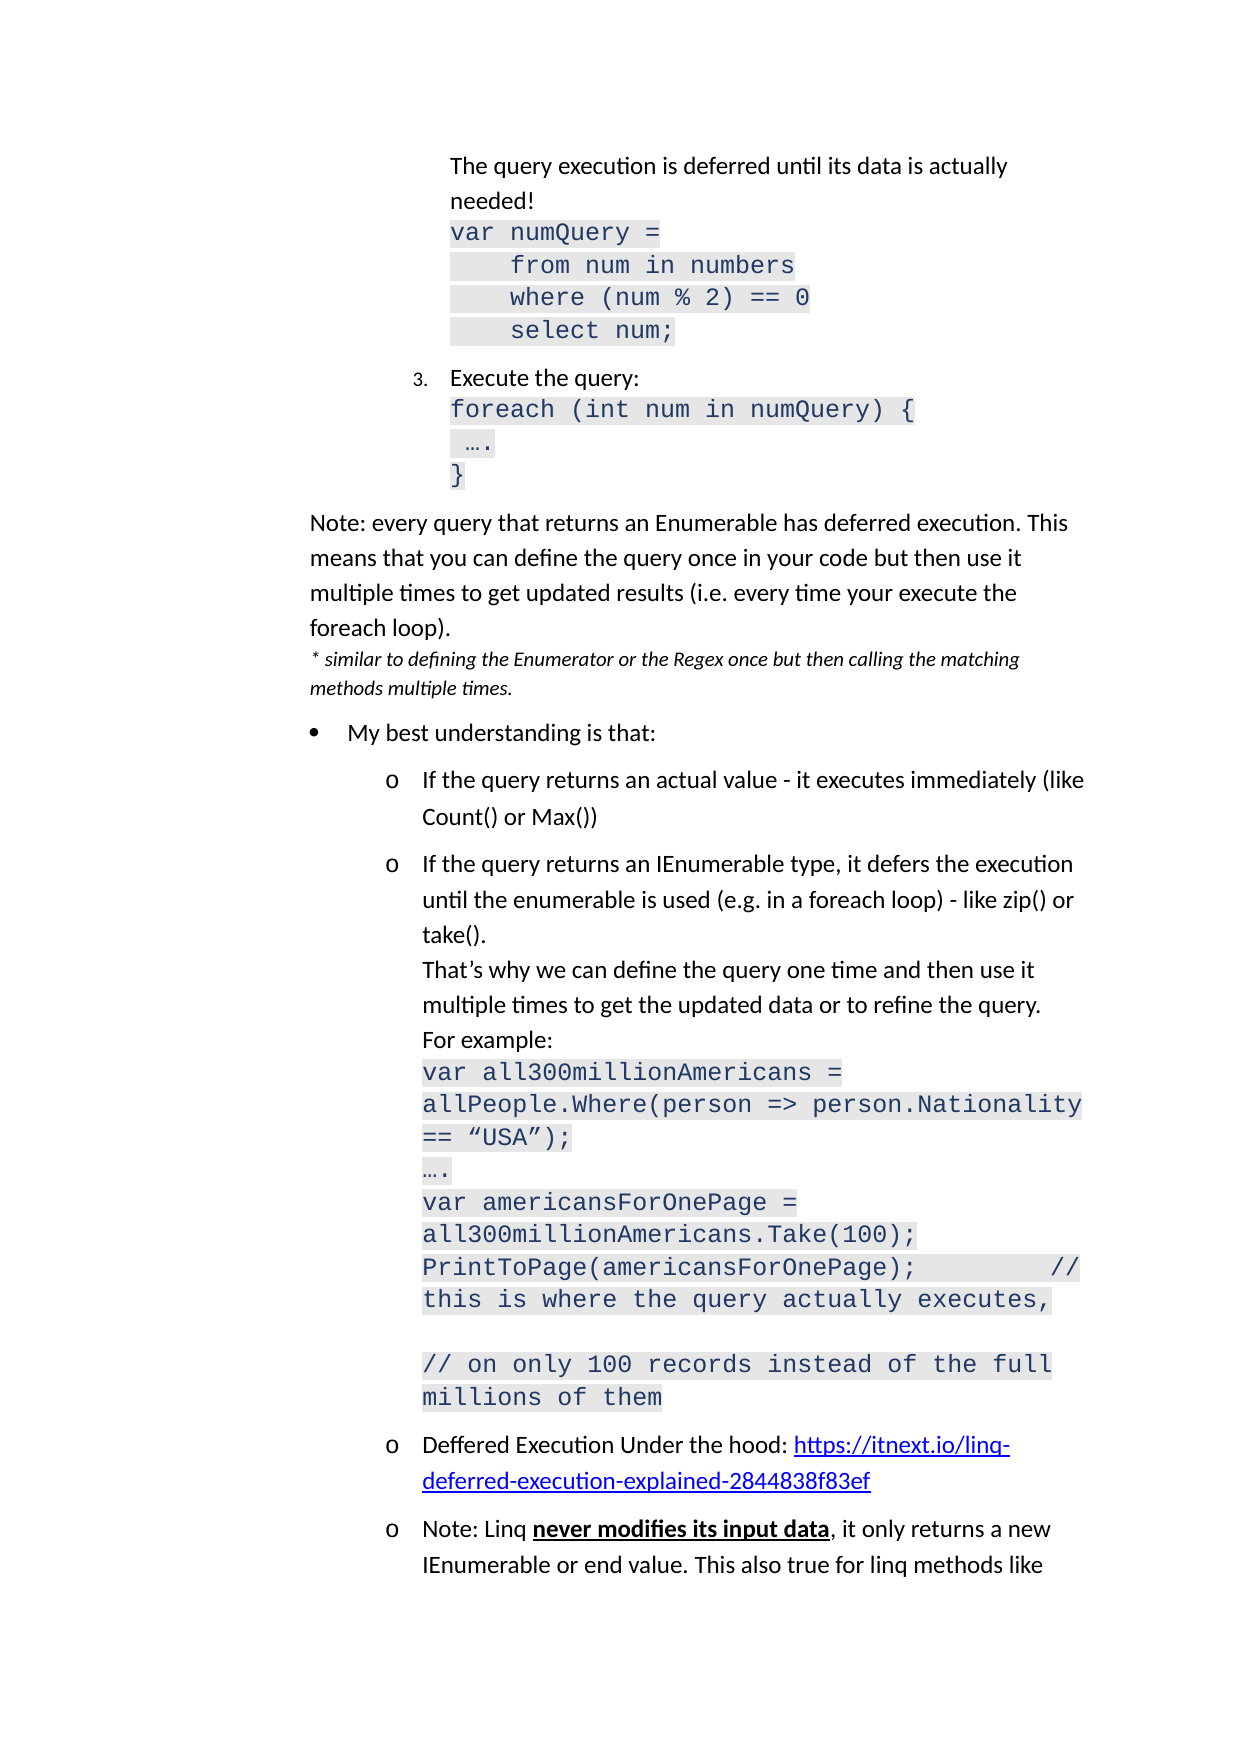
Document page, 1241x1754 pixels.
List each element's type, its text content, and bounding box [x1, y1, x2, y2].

text Note: every query that returns an Enumerable has deferred execution. This means that you can define the query once in your code but then use it multiple times to get updated results (i.e. every time your execute the foreach loop). * similar to defining the Enumerator or the Regex once but then calling the matching methods multiple times. [309, 507, 1090, 701]
list My best understanding is that: [309, 717, 1090, 747]
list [412, 150, 1090, 346]
list Execute the query: foreach (int num in numQuery) { …. } [412, 362, 1090, 490]
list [384, 1513, 1090, 1580]
list If the query returns an actual value - it executes immediately (like Count() or Max()) [384, 764, 1090, 831]
list If the query returns an IEnumerable type, it defers the execution until the enumerable is used (e.g. in a foreach loop) - like zip() or take(). That’s why we can define the query one time and then use it multiple times to get the updated data or to refine the query. For example: var all300millionAmericans = allPeople.Where(person => person.Nationality == “USA”); …. var americansForOnePage = all300millionAmericans.Take(100); PrintToPage(americansForOnePage); // this is where the query actually executes, // on only 100 records instead of the full millions of them [384, 848, 1090, 1412]
list Deffered Execution Under the hood: https://itnext.io/linq-deferred-execution-explained-2844838f83ef [384, 1429, 1090, 1496]
